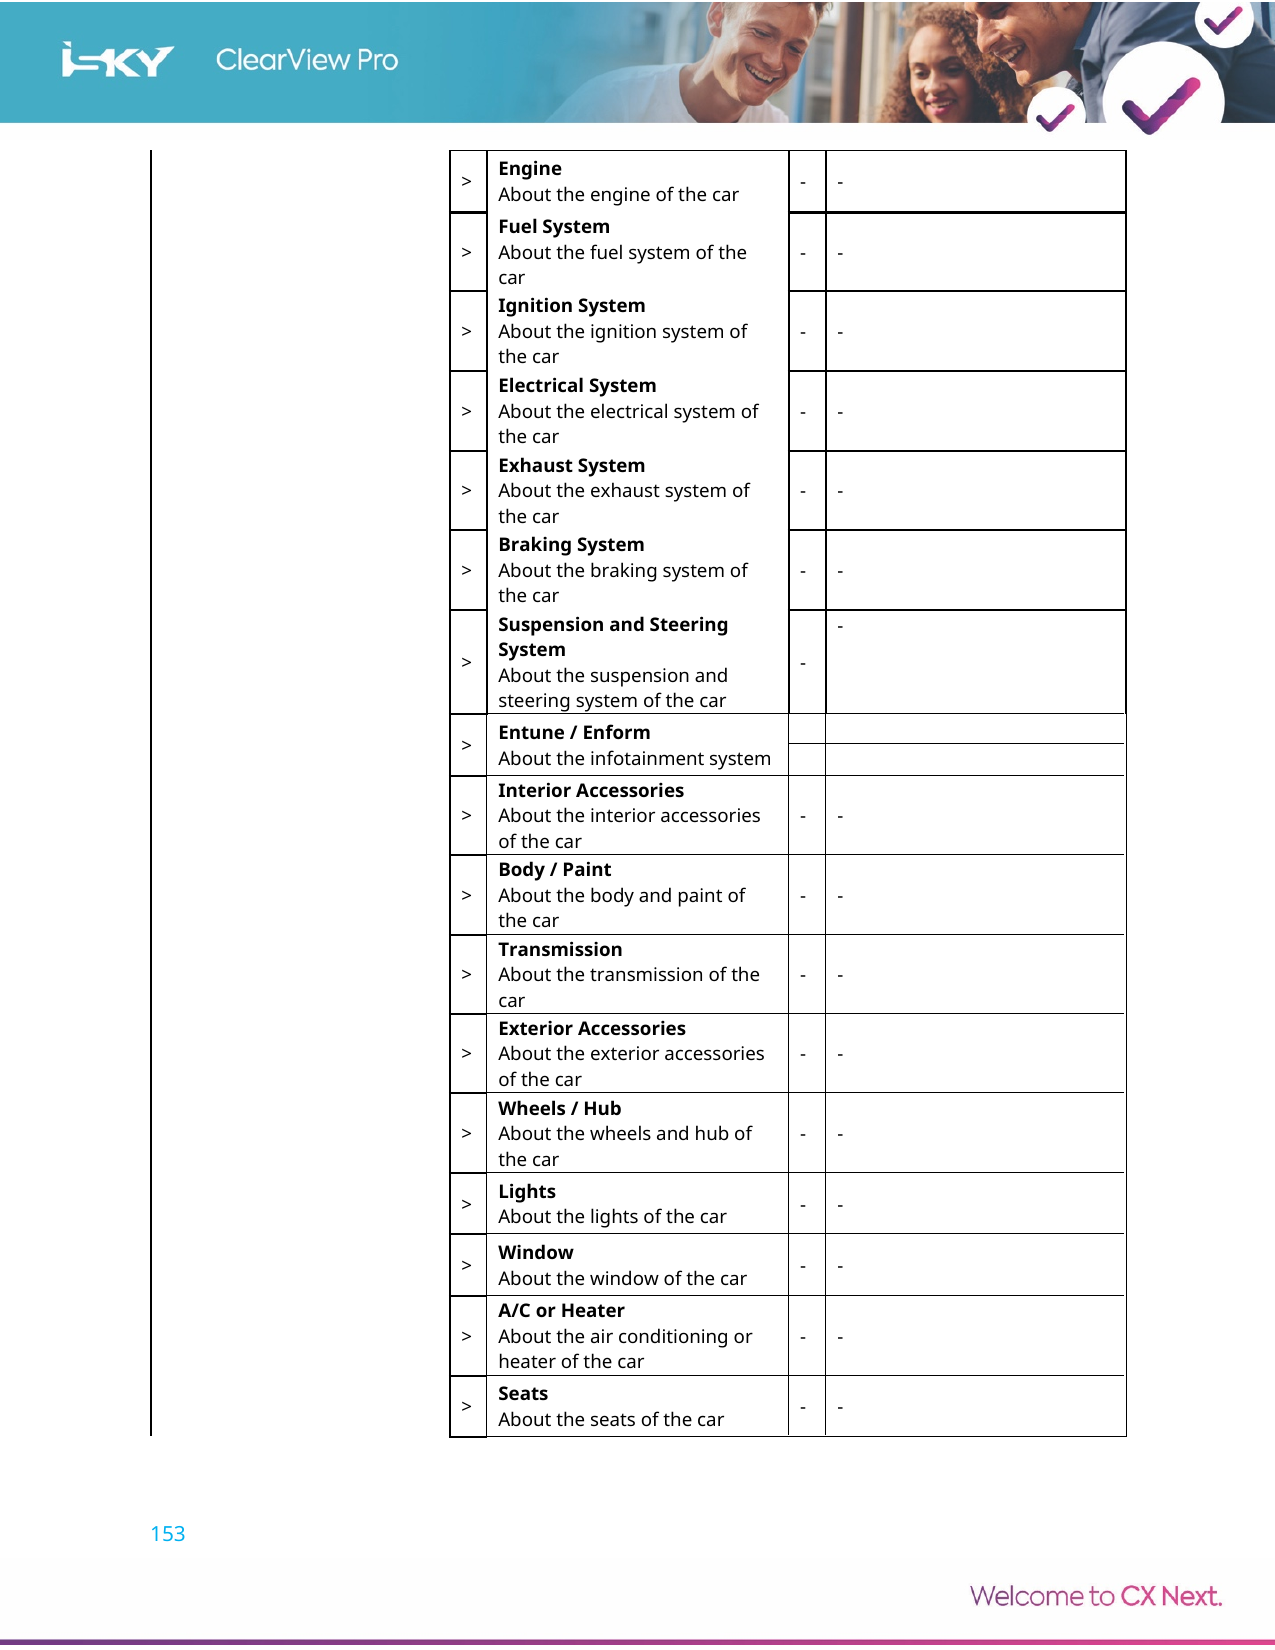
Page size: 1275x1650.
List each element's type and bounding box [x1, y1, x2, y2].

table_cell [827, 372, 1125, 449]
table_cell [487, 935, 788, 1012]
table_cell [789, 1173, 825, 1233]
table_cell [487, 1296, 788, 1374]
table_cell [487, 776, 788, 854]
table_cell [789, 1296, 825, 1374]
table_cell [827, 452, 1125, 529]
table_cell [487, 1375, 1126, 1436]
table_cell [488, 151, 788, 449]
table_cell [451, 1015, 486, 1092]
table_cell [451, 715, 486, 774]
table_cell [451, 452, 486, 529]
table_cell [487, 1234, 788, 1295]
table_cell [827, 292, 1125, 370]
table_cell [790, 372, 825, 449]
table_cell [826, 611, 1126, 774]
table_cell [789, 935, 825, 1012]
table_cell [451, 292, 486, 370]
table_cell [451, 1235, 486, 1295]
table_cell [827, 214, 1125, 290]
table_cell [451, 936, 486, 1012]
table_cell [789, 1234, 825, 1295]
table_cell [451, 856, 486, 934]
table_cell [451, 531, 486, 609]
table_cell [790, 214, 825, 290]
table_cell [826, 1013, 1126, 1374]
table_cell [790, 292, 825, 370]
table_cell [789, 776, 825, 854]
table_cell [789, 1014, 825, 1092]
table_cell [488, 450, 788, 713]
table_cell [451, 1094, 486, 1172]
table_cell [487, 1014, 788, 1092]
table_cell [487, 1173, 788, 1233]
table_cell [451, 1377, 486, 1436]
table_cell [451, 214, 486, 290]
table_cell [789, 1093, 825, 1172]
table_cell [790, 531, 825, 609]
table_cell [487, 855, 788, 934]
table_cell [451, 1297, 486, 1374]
picture [0, 2, 1275, 140]
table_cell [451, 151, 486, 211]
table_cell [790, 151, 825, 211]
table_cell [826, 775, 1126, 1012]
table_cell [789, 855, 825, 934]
picture [0, 1558, 1275, 1645]
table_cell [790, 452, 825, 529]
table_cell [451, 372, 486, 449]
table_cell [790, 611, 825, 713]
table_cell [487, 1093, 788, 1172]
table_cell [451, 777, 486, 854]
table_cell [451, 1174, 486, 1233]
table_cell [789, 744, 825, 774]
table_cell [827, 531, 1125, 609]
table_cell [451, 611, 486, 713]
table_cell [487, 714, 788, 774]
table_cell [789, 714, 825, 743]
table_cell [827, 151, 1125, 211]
